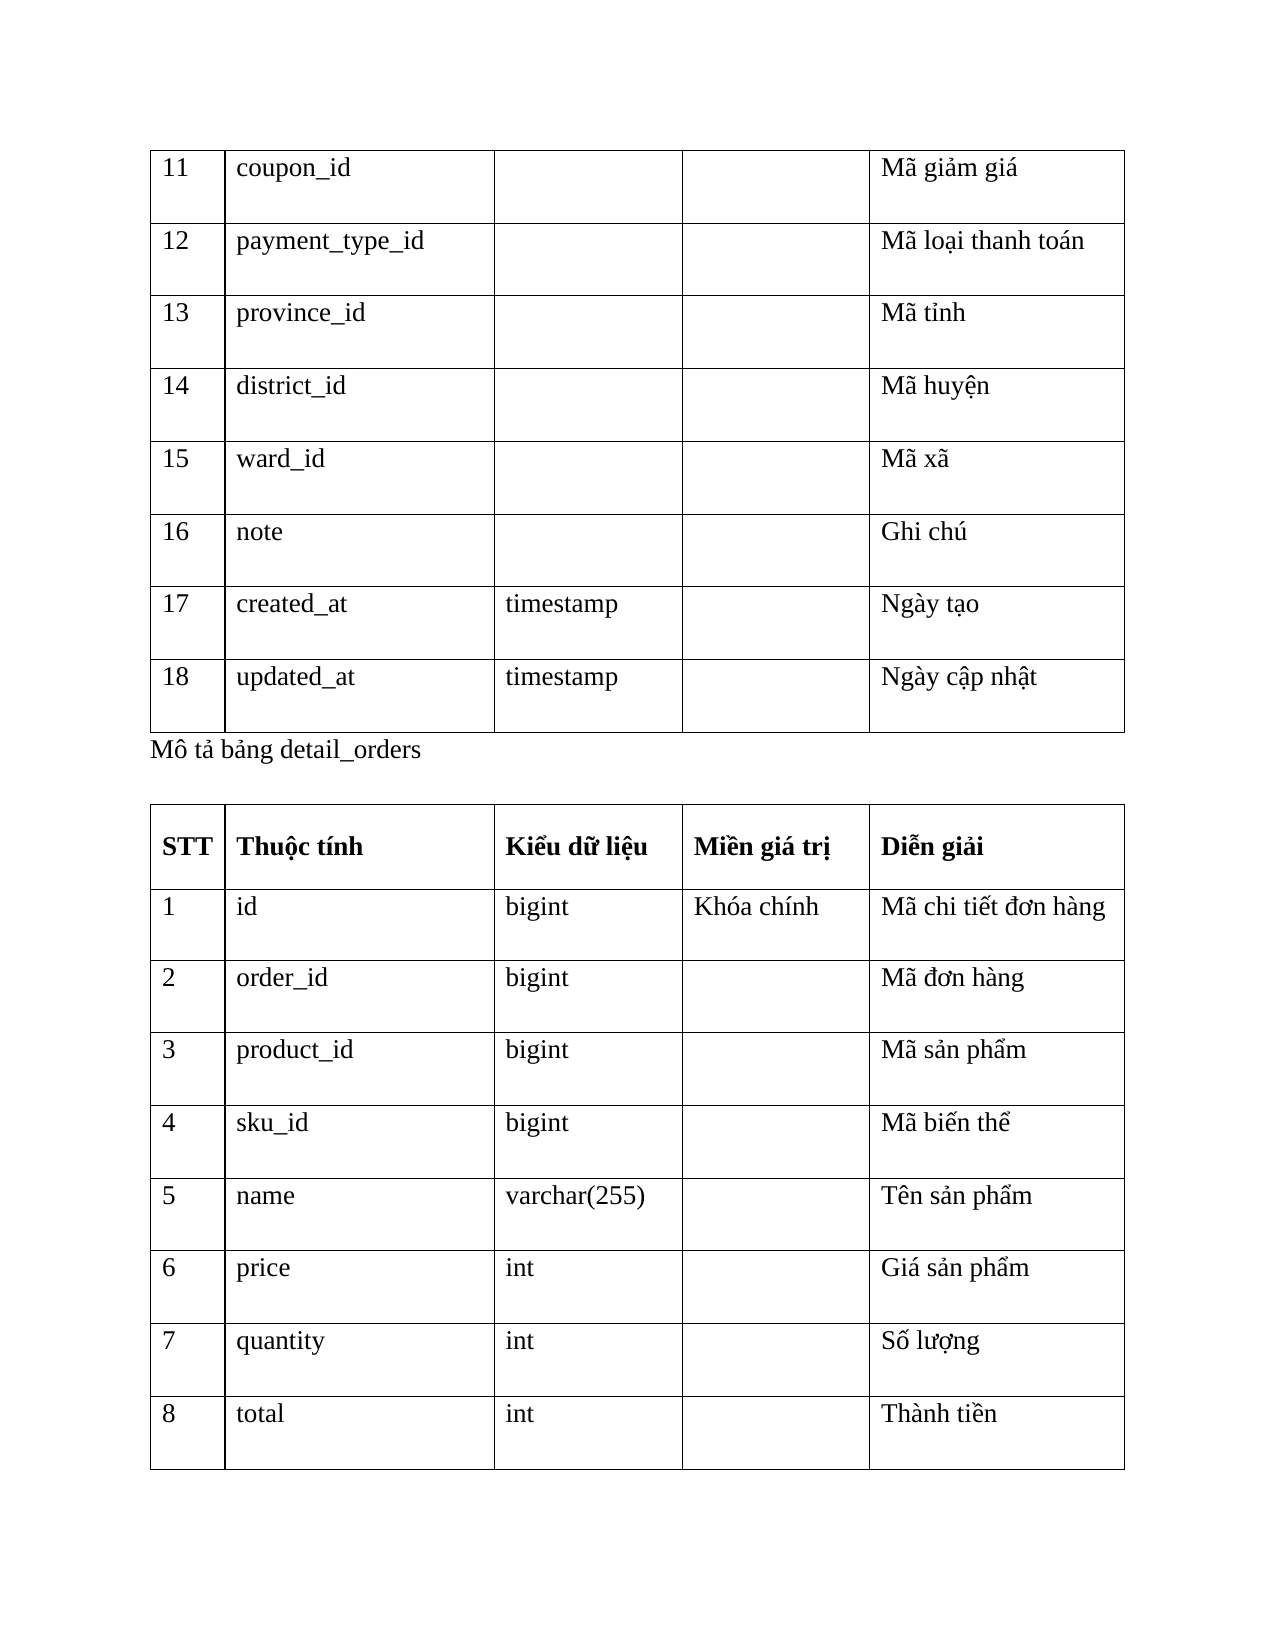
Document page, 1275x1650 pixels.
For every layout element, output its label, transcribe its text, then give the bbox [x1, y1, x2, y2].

table_cell Thành tiền [870, 1397, 1124, 1468]
table_cell Ngày cập nhật [870, 660, 1124, 732]
table_cell [495, 369, 682, 441]
table_cell 11 [151, 151, 224, 223]
table_cell 8 [151, 1397, 224, 1468]
table_cell [683, 1397, 869, 1468]
table_cell int [495, 1251, 682, 1323]
table_cell Mã giảm giá [870, 151, 1124, 223]
table_cell 12 [151, 224, 224, 295]
table_cell Giá sản phẩm [870, 1251, 1124, 1323]
table_cell 18 [151, 660, 224, 732]
table_cell [683, 1179, 869, 1250]
table_cell Mã biến thể [870, 1106, 1124, 1178]
table_cell created_at [226, 587, 494, 659]
table_cell product_id [226, 1033, 494, 1105]
table_header Thuộc tính [226, 805, 494, 889]
table_cell name [226, 1179, 494, 1250]
table_cell [683, 961, 869, 1032]
table_cell [683, 1106, 869, 1178]
table_header STT [151, 805, 224, 889]
table_cell note [226, 515, 494, 586]
table_cell coupon_id [226, 151, 494, 223]
table_cell Mã sản phẩm [870, 1033, 1124, 1105]
table_cell 5 [151, 1179, 224, 1250]
table_cell [683, 1251, 869, 1323]
table_cell varchar(255) [495, 1179, 682, 1250]
table_cell Mã loại thanh toán [870, 224, 1124, 295]
table_header Diễn giải [870, 805, 1124, 889]
table_cell bigint [495, 890, 682, 959]
table_cell bigint [495, 1106, 682, 1178]
table_cell payment_type_id [226, 224, 494, 295]
table_cell int [495, 1324, 682, 1396]
table_cell int [495, 1397, 682, 1468]
table_cell 6 [151, 1251, 224, 1323]
table_cell [495, 515, 682, 586]
table_cell price [226, 1251, 494, 1323]
table_cell [495, 442, 682, 513]
table_cell Mã huyện [870, 369, 1124, 441]
table_cell 3 [151, 1033, 224, 1105]
text Mô tả bảng detail_orders [150, 733, 1125, 764]
table_cell updated_at [226, 660, 494, 732]
table_cell district_id [226, 369, 494, 441]
table_cell Mã chi tiết đơn hàng [870, 890, 1124, 959]
table_cell [683, 369, 869, 441]
table_cell order_id [226, 961, 494, 1032]
table_cell Tên sản phẩm [870, 1179, 1124, 1250]
table_cell Khóa chính [683, 890, 869, 959]
table_cell timestamp [495, 587, 682, 659]
table_cell 7 [151, 1324, 224, 1396]
table_cell [683, 515, 869, 586]
table_header Miền giá trị [683, 805, 869, 889]
table_cell 1 [151, 890, 224, 959]
table_cell 2 [151, 961, 224, 1032]
table_cell 15 [151, 442, 224, 513]
table_cell [683, 442, 869, 513]
table_cell [683, 296, 869, 368]
table_cell [683, 224, 869, 295]
table_cell bigint [495, 961, 682, 1032]
table_cell total [226, 1397, 494, 1468]
table_cell timestamp [495, 660, 682, 732]
table_cell province_id [226, 296, 494, 368]
table_cell Mã đơn hàng [870, 961, 1124, 1032]
table_cell 16 [151, 515, 224, 586]
table_cell 14 [151, 369, 224, 441]
table_cell [495, 296, 682, 368]
table_header Kiểu dữ liệu [495, 805, 682, 889]
table_cell Số lượng [870, 1324, 1124, 1396]
table_cell [683, 1033, 869, 1105]
table_cell 17 [151, 587, 224, 659]
table_cell [683, 587, 869, 659]
table_cell [683, 1324, 869, 1396]
table_cell [495, 224, 682, 295]
table_cell Mã tỉnh [870, 296, 1124, 368]
table_cell bigint [495, 1033, 682, 1105]
table_cell [683, 151, 869, 223]
table_cell quantity [226, 1324, 494, 1396]
table_cell sku_id [226, 1106, 494, 1178]
table_cell Mã xã [870, 442, 1124, 513]
table_cell 4 [151, 1106, 224, 1178]
table_cell Ghi chú [870, 515, 1124, 586]
table_cell id [226, 890, 494, 959]
table_cell Ngày tạo [870, 587, 1124, 659]
table_cell [495, 151, 682, 223]
table_cell [683, 660, 869, 732]
table_cell ward_id [226, 442, 494, 513]
table_cell 13 [151, 296, 224, 368]
